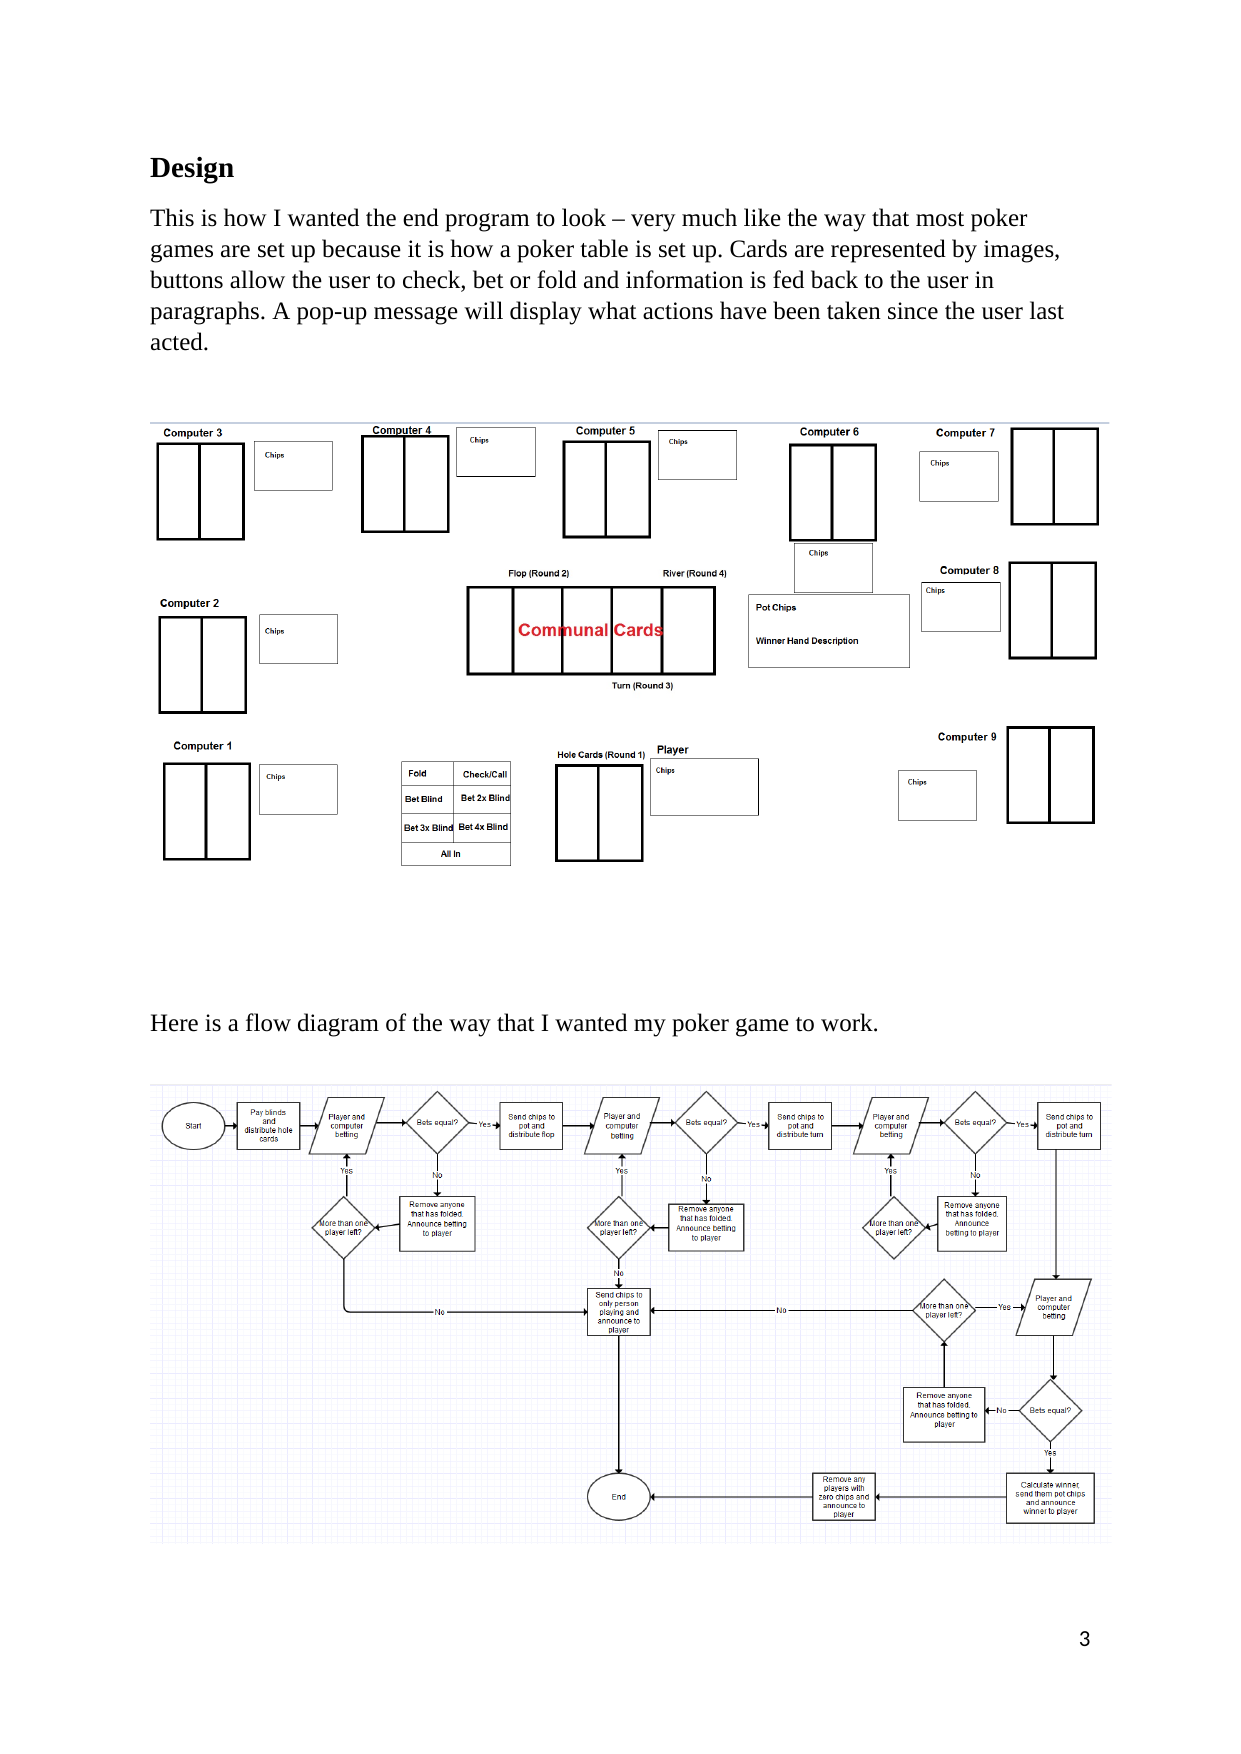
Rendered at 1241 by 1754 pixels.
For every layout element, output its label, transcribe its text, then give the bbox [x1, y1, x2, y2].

text Design [150, 150, 1090, 183]
text Here is a flow diagram of the way that I wanted my poker game to work. [150, 1008, 1090, 1036]
picture [150, 422, 1110, 870]
text This is how I wanted the end program to look – very much like the way that most poker games are set up because it is how a poker table is set up. Cards are represented by images, buttons allow the user to check, bet or fold and information is fed back to the user in paragraphs. A pop-up message will display what actions have been taken since the user last acted. [150, 203, 1090, 356]
picture [150, 1082, 1112, 1544]
